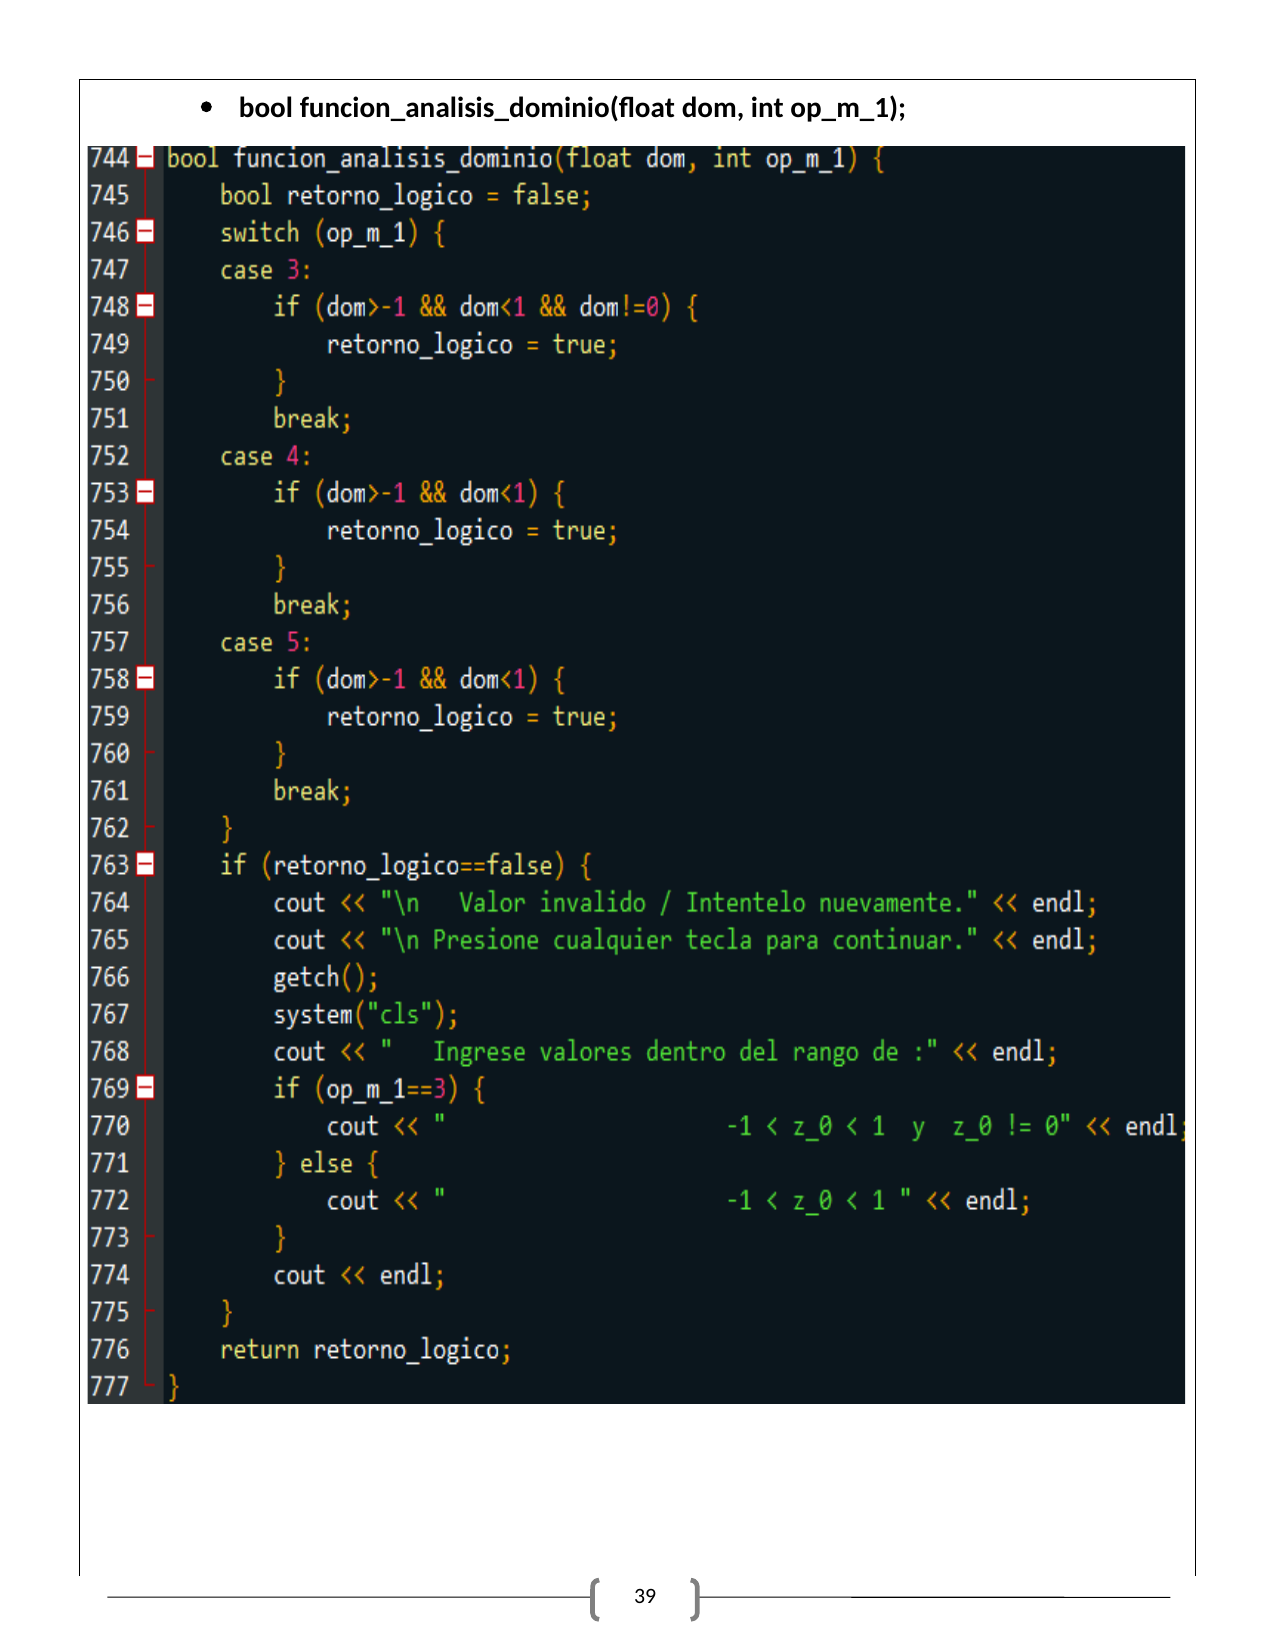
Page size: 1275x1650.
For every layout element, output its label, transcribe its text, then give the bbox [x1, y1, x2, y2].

picture [87, 146, 1186, 1404]
list bool funcion_analisis_dominio(float dom, int op_m_1); [201, 89, 1186, 124]
